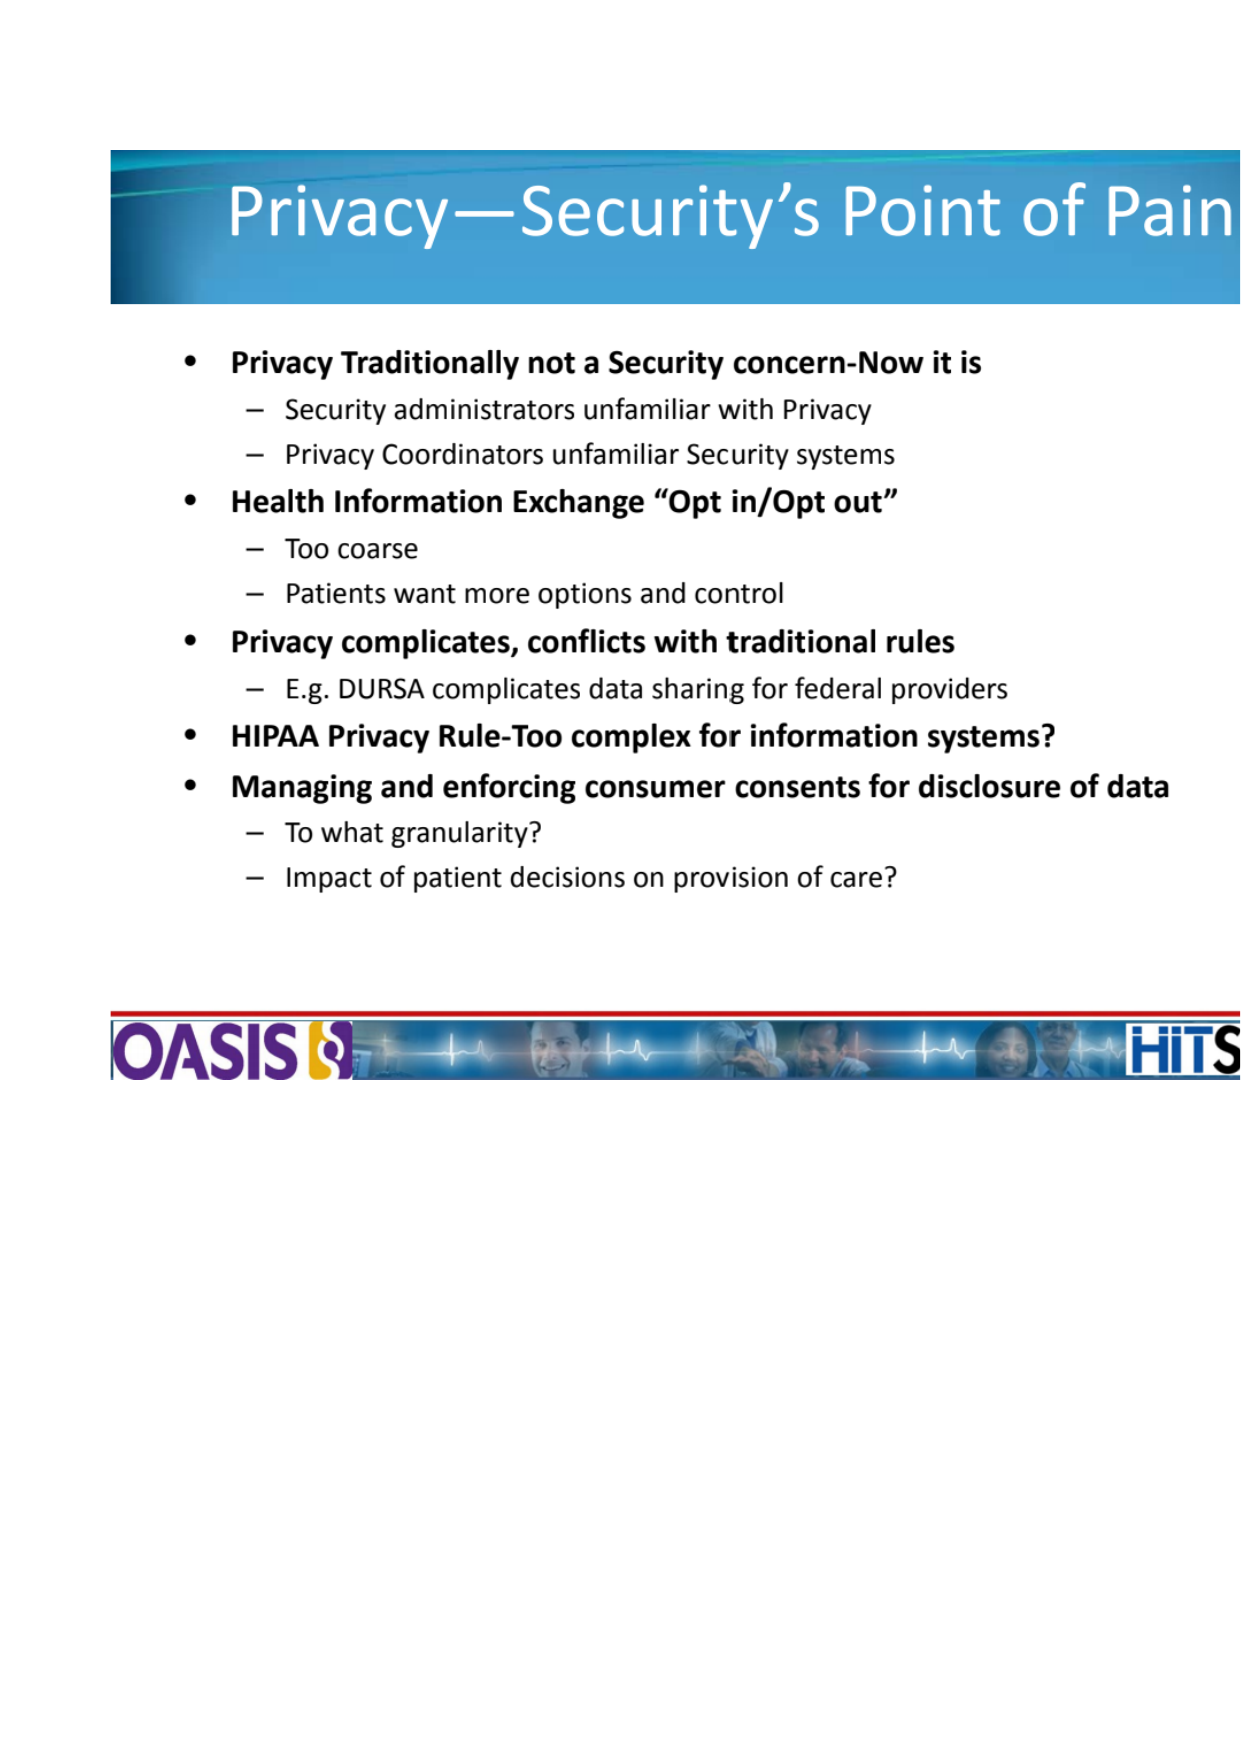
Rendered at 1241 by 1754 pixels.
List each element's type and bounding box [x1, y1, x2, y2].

picture [110, 150, 1241, 1080]
